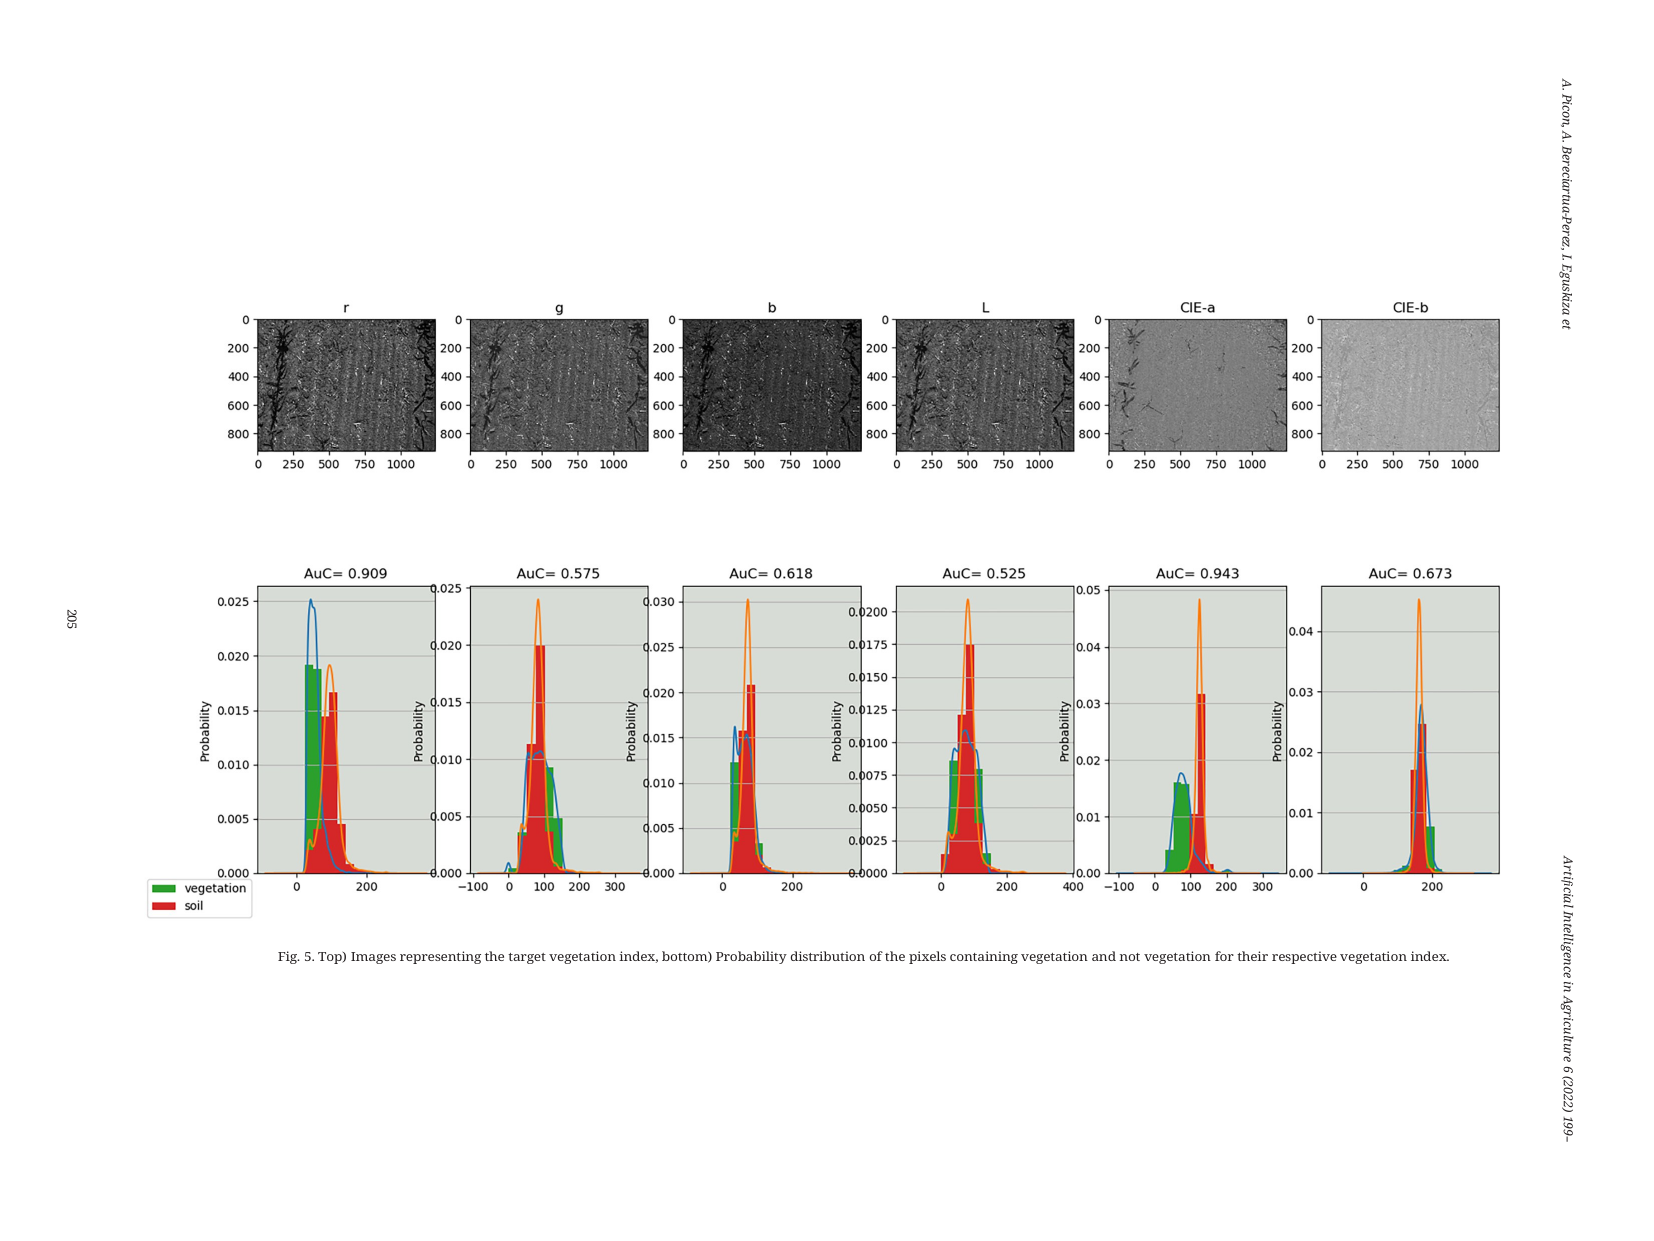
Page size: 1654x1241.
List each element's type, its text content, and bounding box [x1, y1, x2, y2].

text Fig. 5. Top) Images representing the target vegetation index, bottom) Probability distribution of the pixels containing vegetation and not vegetation for their respective vegetation index. [278, 948, 1516, 966]
picture [144, 300, 1501, 921]
